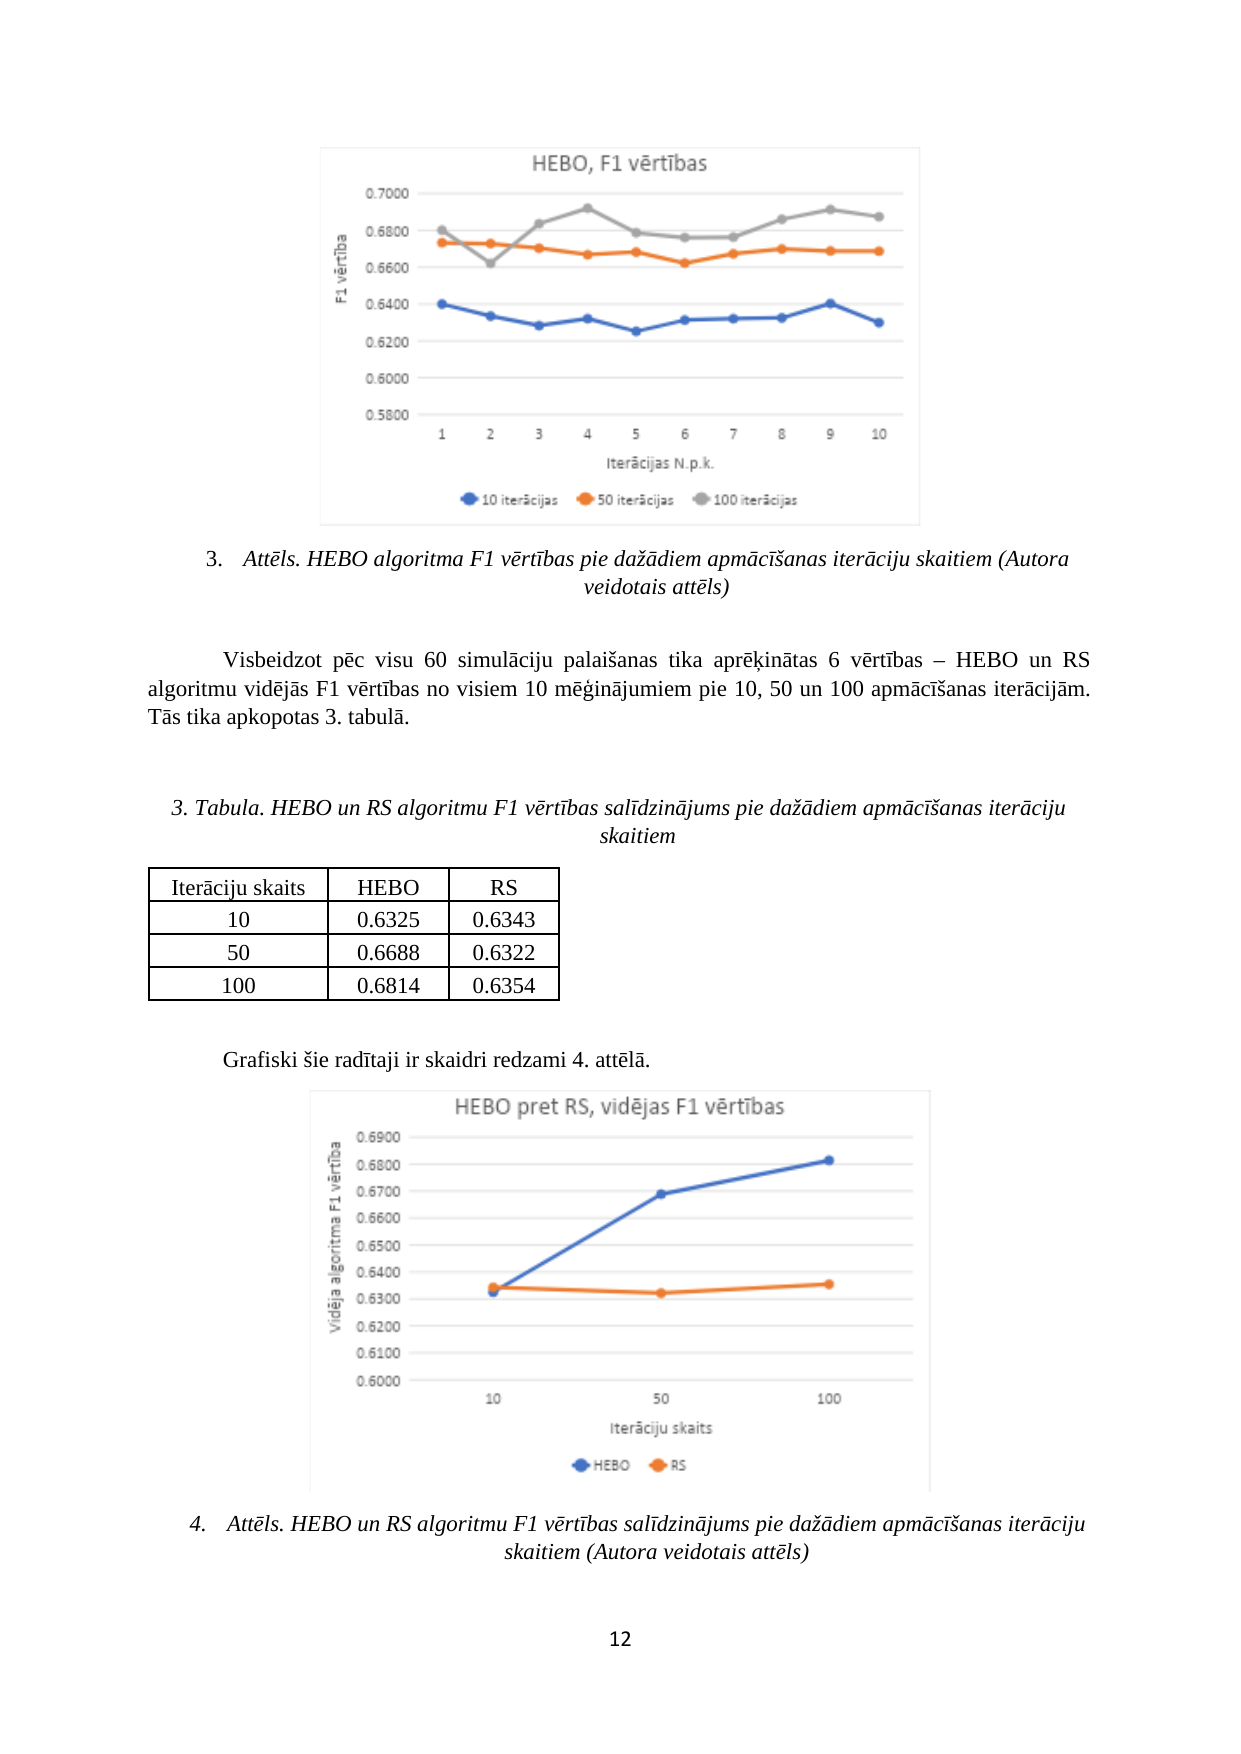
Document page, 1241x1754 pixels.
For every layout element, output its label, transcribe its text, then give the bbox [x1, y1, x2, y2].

text 3. Tabula. HEBO un RS algoritmu F1 vērtības salīdzinājums pie dažādiem apmācīšanas iterāciju skaitiem [148, 794, 1092, 848]
text Grafiski šie radītaji ir skaidri redzami 4. attēlā. [148, 1046, 1092, 1072]
list Attēls. HEBO un RS algoritmu F1 vērtības salīdzinājums pie dažādiem apmācīšanas iterāciju skaitiem (Autora veidotais attēls) [185, 1510, 1092, 1565]
table_cell 0.6325 [329, 902, 448, 933]
picture [319, 147, 921, 526]
table_cell 0.6322 [450, 935, 558, 966]
table_cell 0.6688 [329, 935, 448, 966]
table_cell 0.6814 [329, 968, 448, 998]
table_cell 100 [150, 968, 327, 998]
table_cell 10 [150, 902, 327, 933]
table_cell 0.6343 [450, 902, 558, 933]
text Visbeidzot pēc visu 60 simulāciju palaišanas tika aprēķinātas 6 vērtības – HEBO un RS algoritmu vidējās F1 vērtības no visiem 10 mēģinājumiem pie 10, 50 un 100 apmācīšanas iterācijām. Tās tika apkopotas 3. tabulā. [148, 647, 1092, 730]
picture [309, 1090, 931, 1492]
table_cell 50 [150, 935, 327, 966]
list Attēls. HEBO algoritma F1 vērtības pie dažādiem apmācīšanas iterāciju skaitiem (Autora veidotais attēls) [185, 544, 1092, 599]
table_cell 0.6354 [450, 968, 558, 998]
table_header Iterāciju skaits [150, 869, 327, 900]
table_header HEBO [329, 869, 448, 900]
table_header RS [450, 869, 558, 900]
